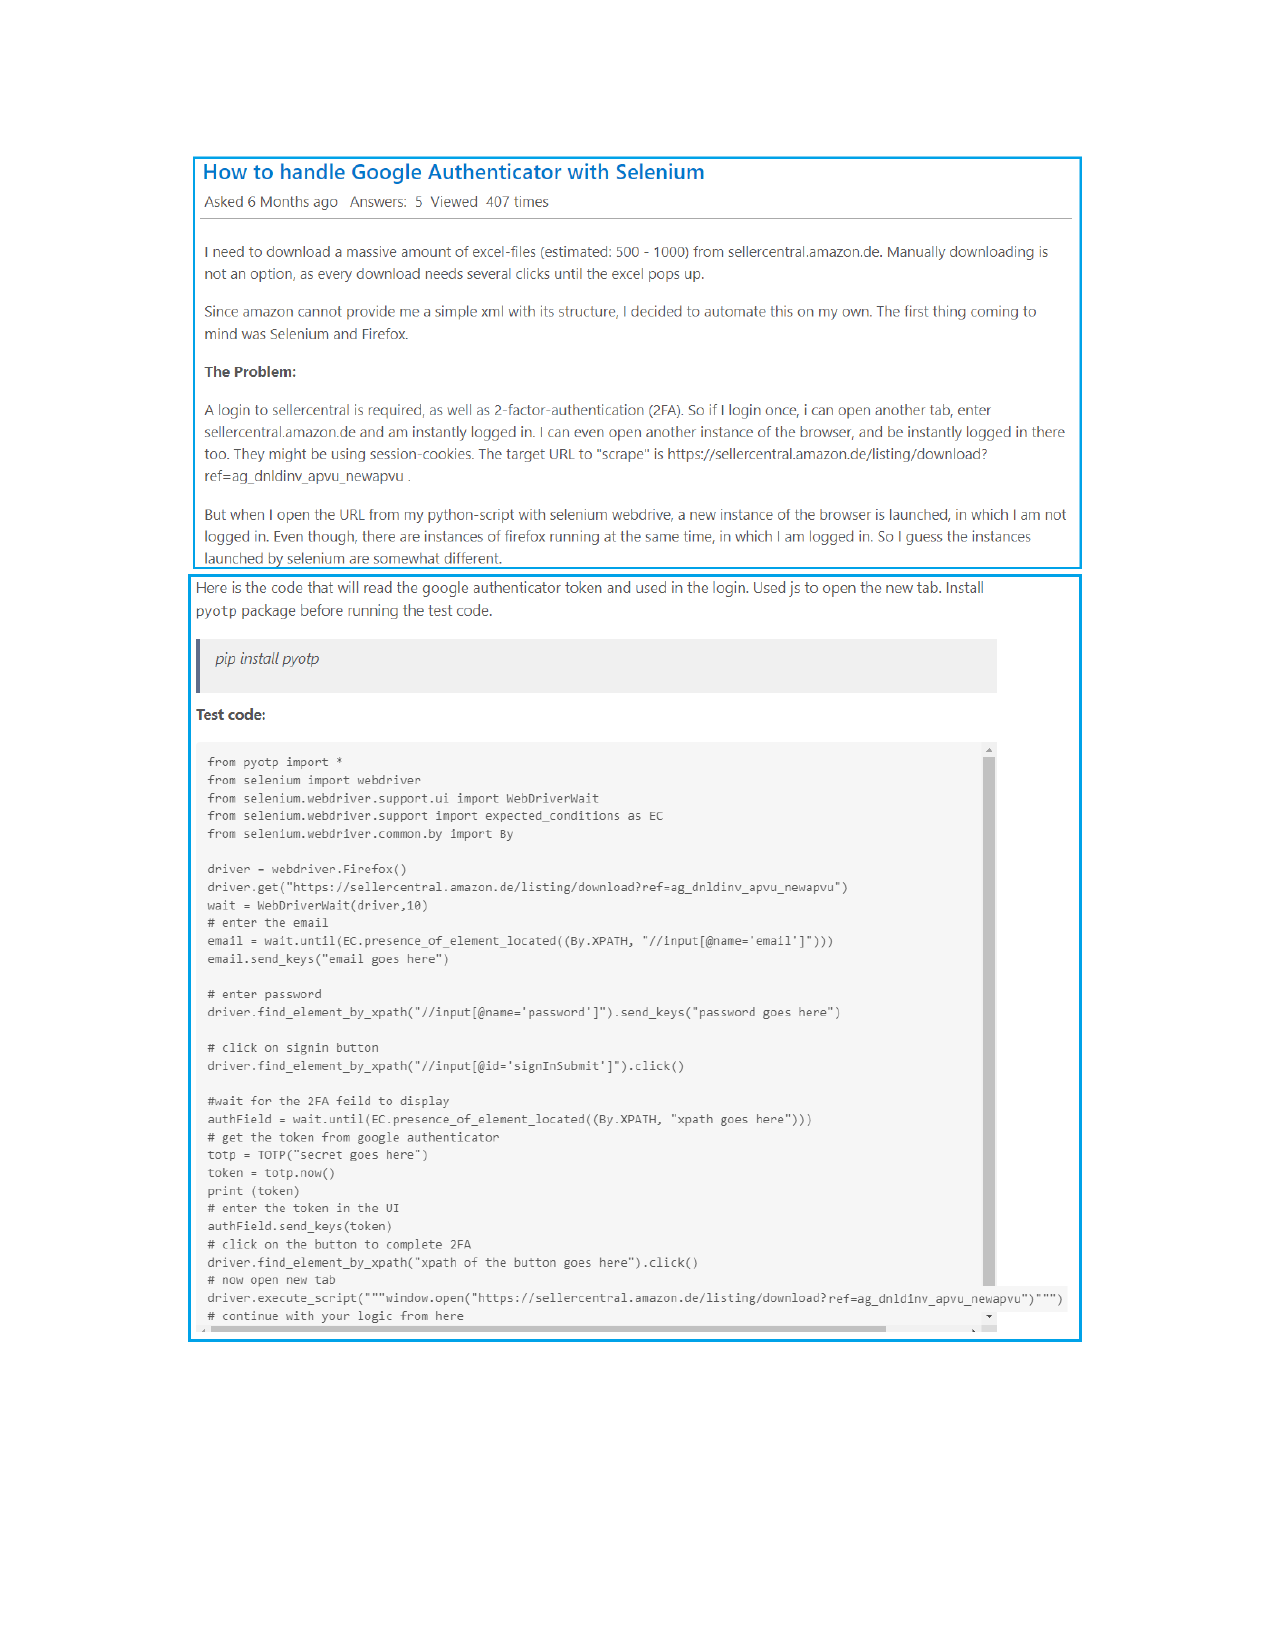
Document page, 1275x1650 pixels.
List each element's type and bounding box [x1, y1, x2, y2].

picture [187, 150, 1087, 1345]
picture [192, 578, 1078, 1338]
